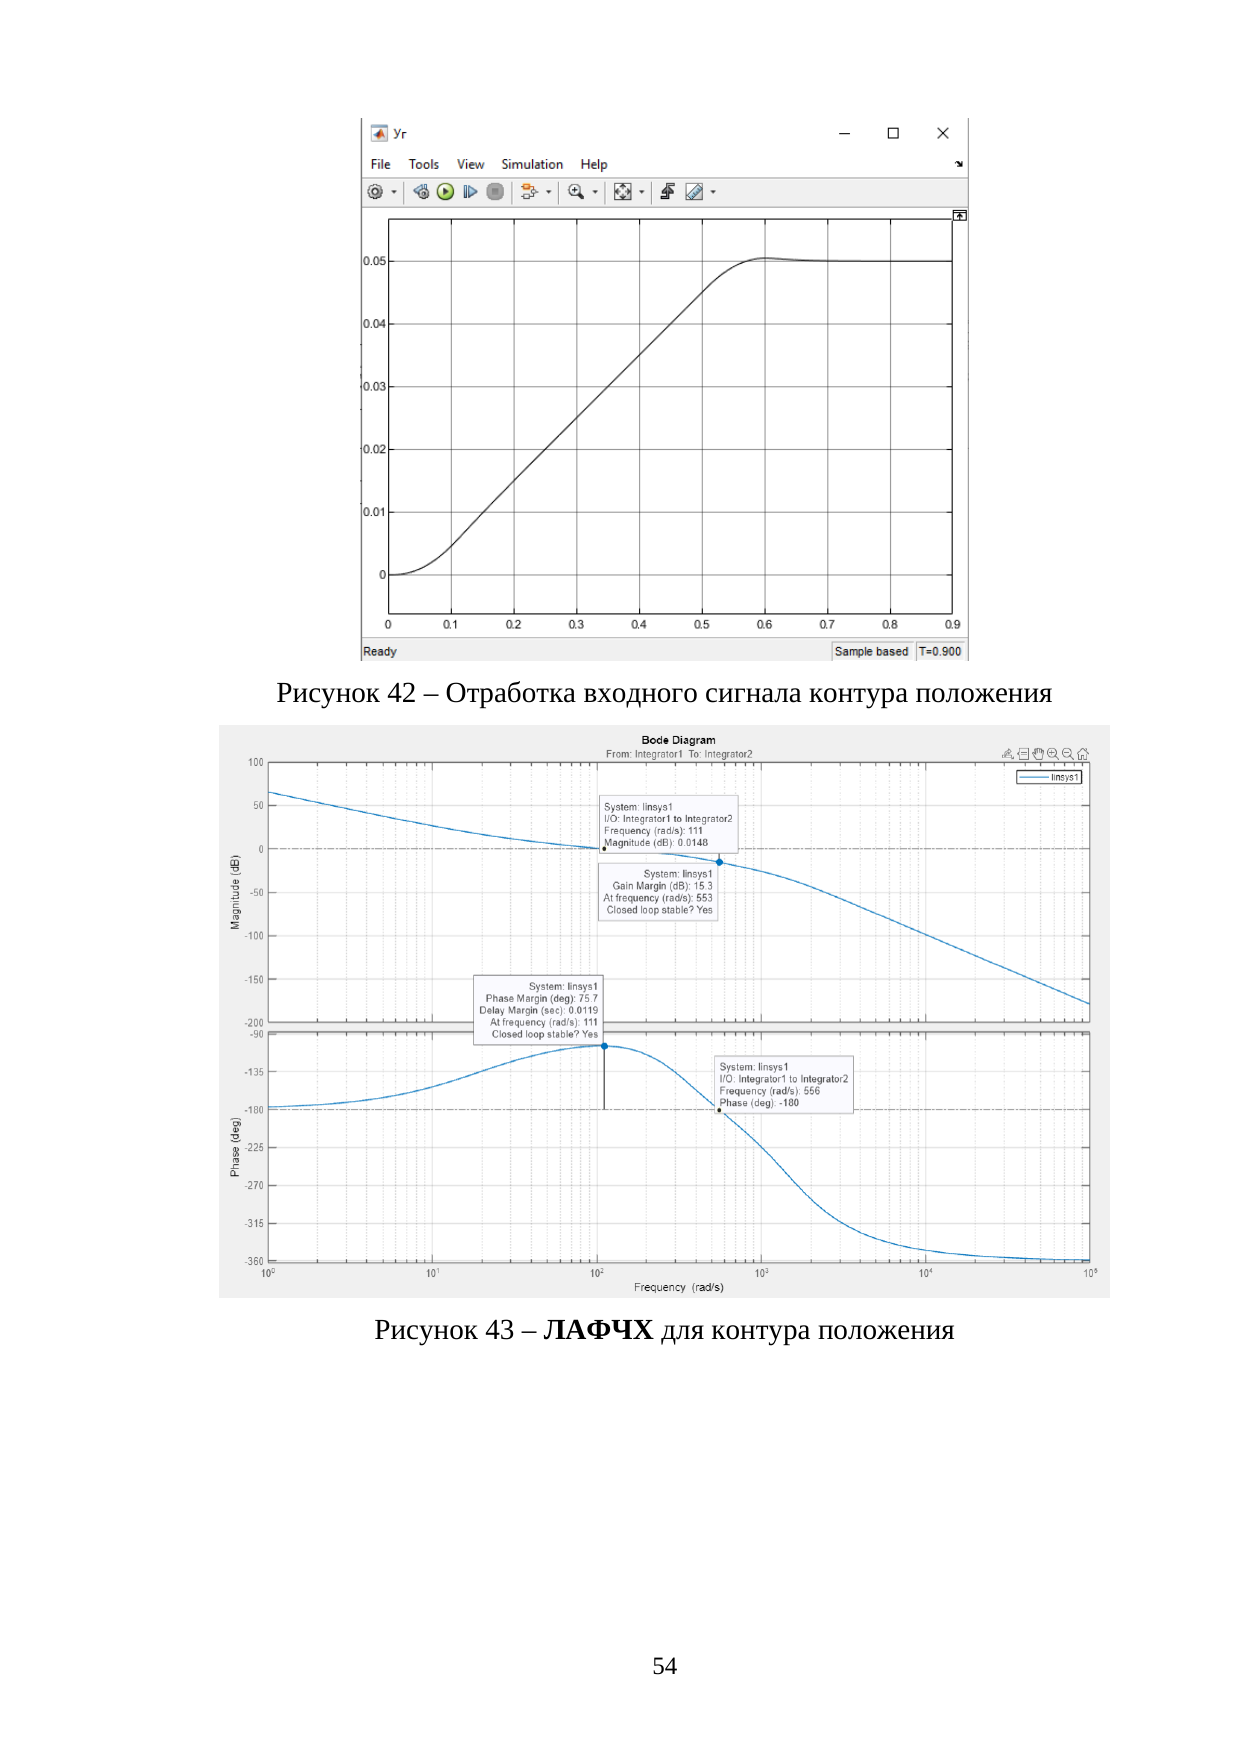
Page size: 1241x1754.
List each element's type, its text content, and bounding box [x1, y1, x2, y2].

text Рисунок 43 – ЛАФЧХ для контура положения [177, 1312, 1152, 1346]
picture [360, 118, 969, 661]
text Рисунок 42 – Отработка входного сигнала контура положения [177, 675, 1152, 708]
picture [219, 725, 1110, 1298]
